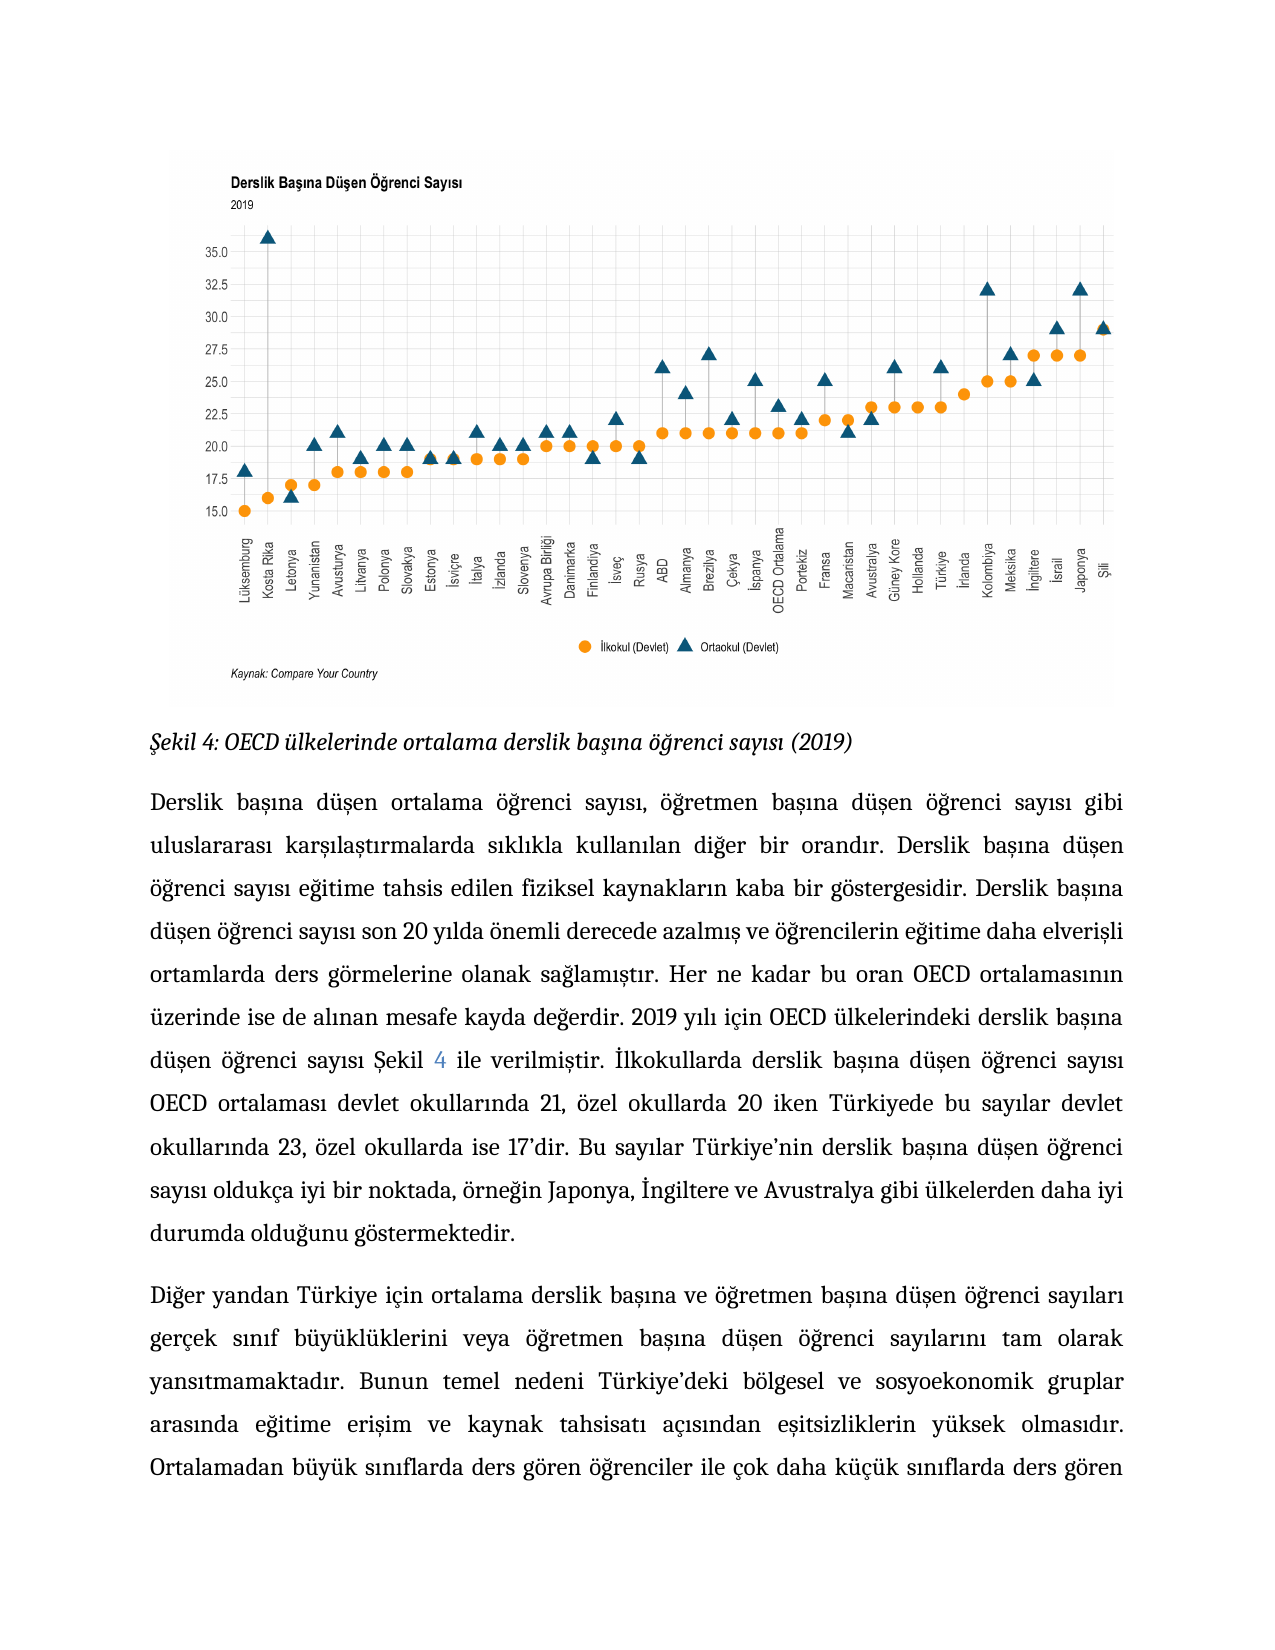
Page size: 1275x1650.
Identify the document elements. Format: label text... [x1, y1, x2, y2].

text Derslik başına düşen ortalama öğrenci sayısı, öğretmen başına düşen öğrenci sayısı gibi uluslararası karşılaştırmalarda sıklıkla kullanılan diğer bir orandır. Derslik başına düşen öğrenci sayısı eğitime tahsis edilen fiziksel kaynakların kaba bir göstergesidir. Derslik başına düşen öğrenci sayısı son 20 yılda önemli derecede azalmış ve öğrencilerin eğitime daha elverişli ortamlarda ders görmelerine olanak sağlamıştır. Her ne kadar bu oran OECD ortalamasının üzerinde ise de alınan mesafe kayda değerdir. 2019 yılı için OECD ülkelerindeki derslik başına düşen öğrenci sayısı Şekil 4 ile verilmiştir. İlkokullarda derslik başına düşen öğrenci sayısı OECD ortalaması devlet okullarında 21, özel okullarda 20 iken Türkiyede bu sayılar devlet okullarında 23, özel okullarda ise 17’dir. Bu sayılar Türkiye’nin derslik başına düşen öğrenci sayısı oldukça iyi bir noktada, örneğin Japonya, İngiltere ve Avustralya gibi ülkelerden daha iyi durumda olduğunu göstermektedir. [150, 787, 1125, 1247]
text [150, 1281, 1125, 1482]
table_header Şekil 4: OECD ülkelerinde ortalama derslik başına öğrenci sayısı (2019) [139, 150, 1114, 769]
picture [168, 150, 1114, 707]
